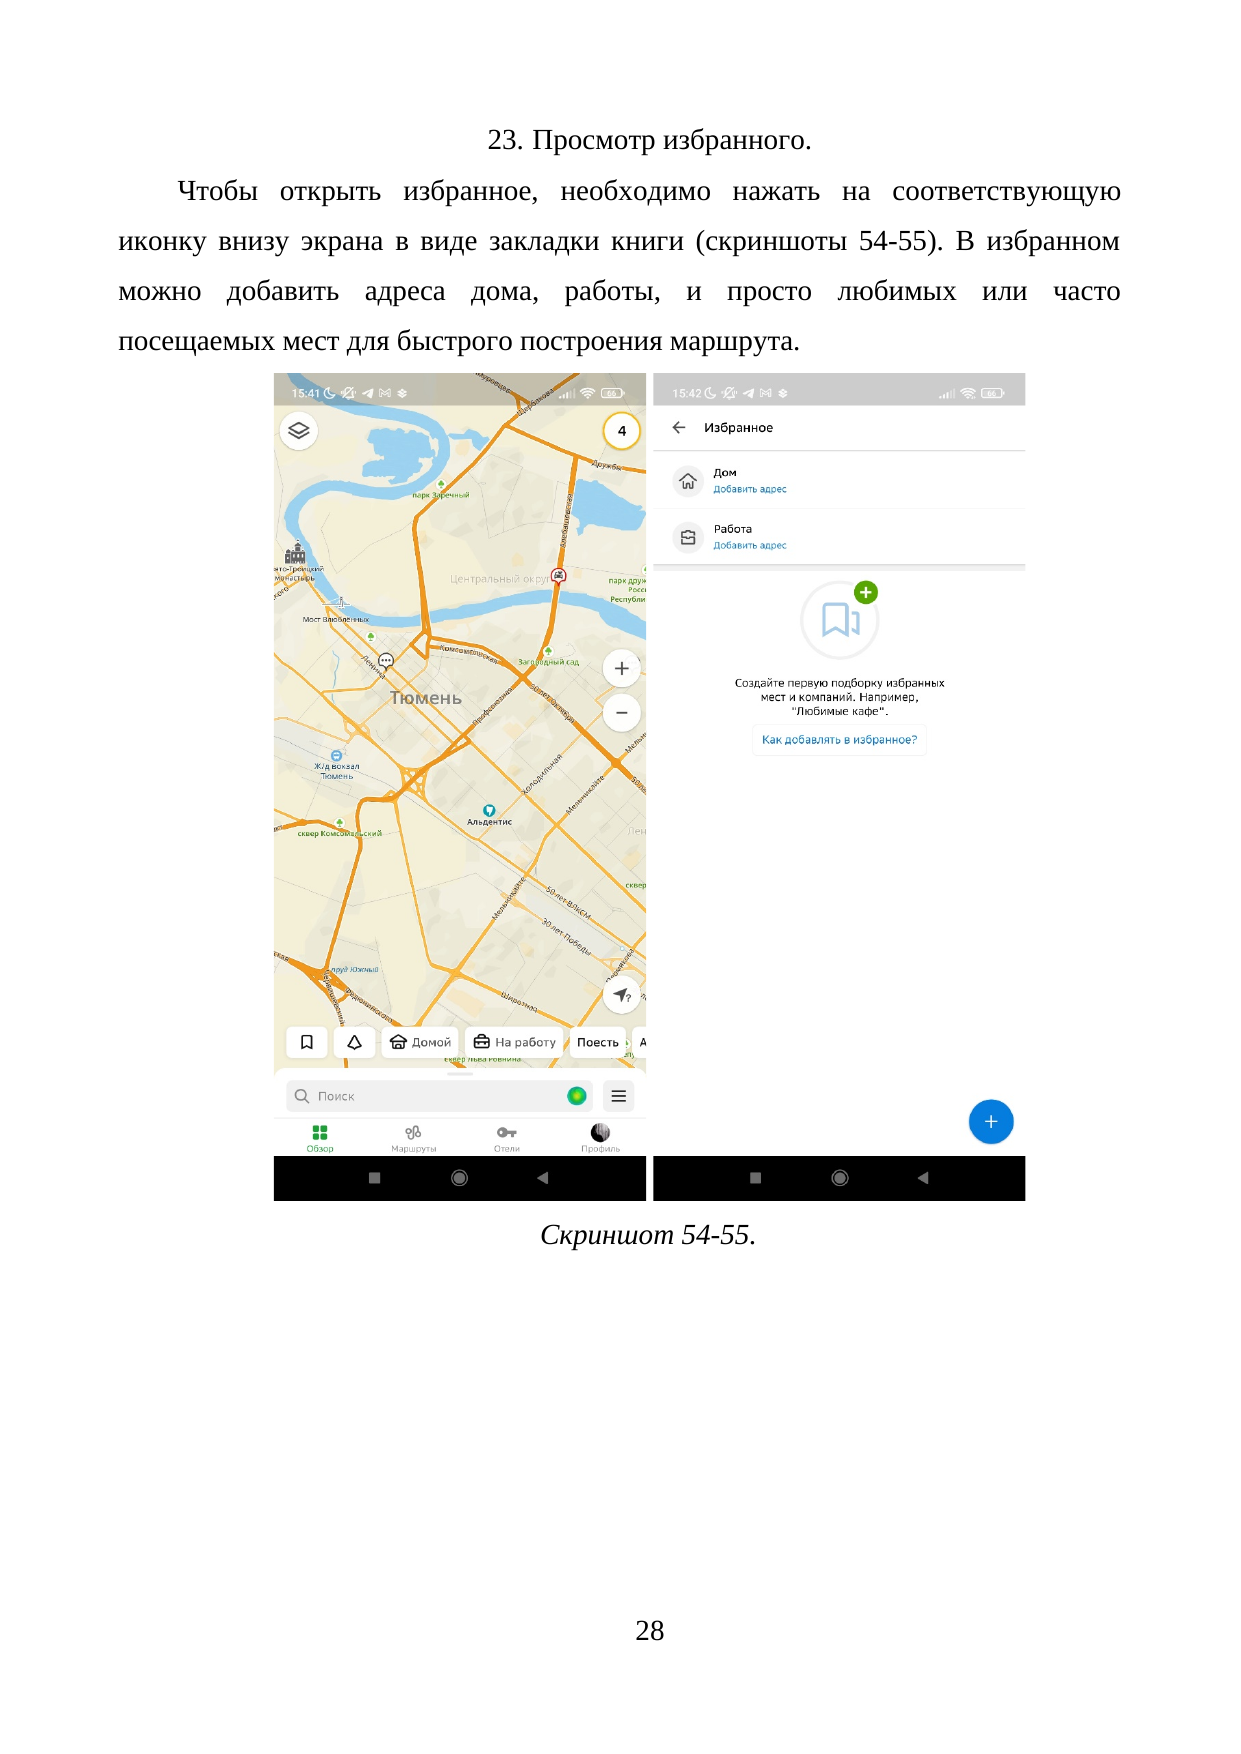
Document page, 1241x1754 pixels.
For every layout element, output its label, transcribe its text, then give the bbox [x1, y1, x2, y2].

subtitle Скриншот 54-55. [118, 1217, 1122, 1251]
text Чтобы открыть избранное, необходимо нажать на соответствующую иконку внизу экрана в виде закладки книги (скриншоты 54-55). В избранном можно добавить адреса дома, работы, и просто любимых или часто посещаемых мест для быстрого построения маршрута. [118, 173, 1122, 357]
picture [653, 373, 1026, 1201]
picture [273, 373, 647, 1201]
subtitle Просмотр избранного. [177, 122, 1122, 156]
